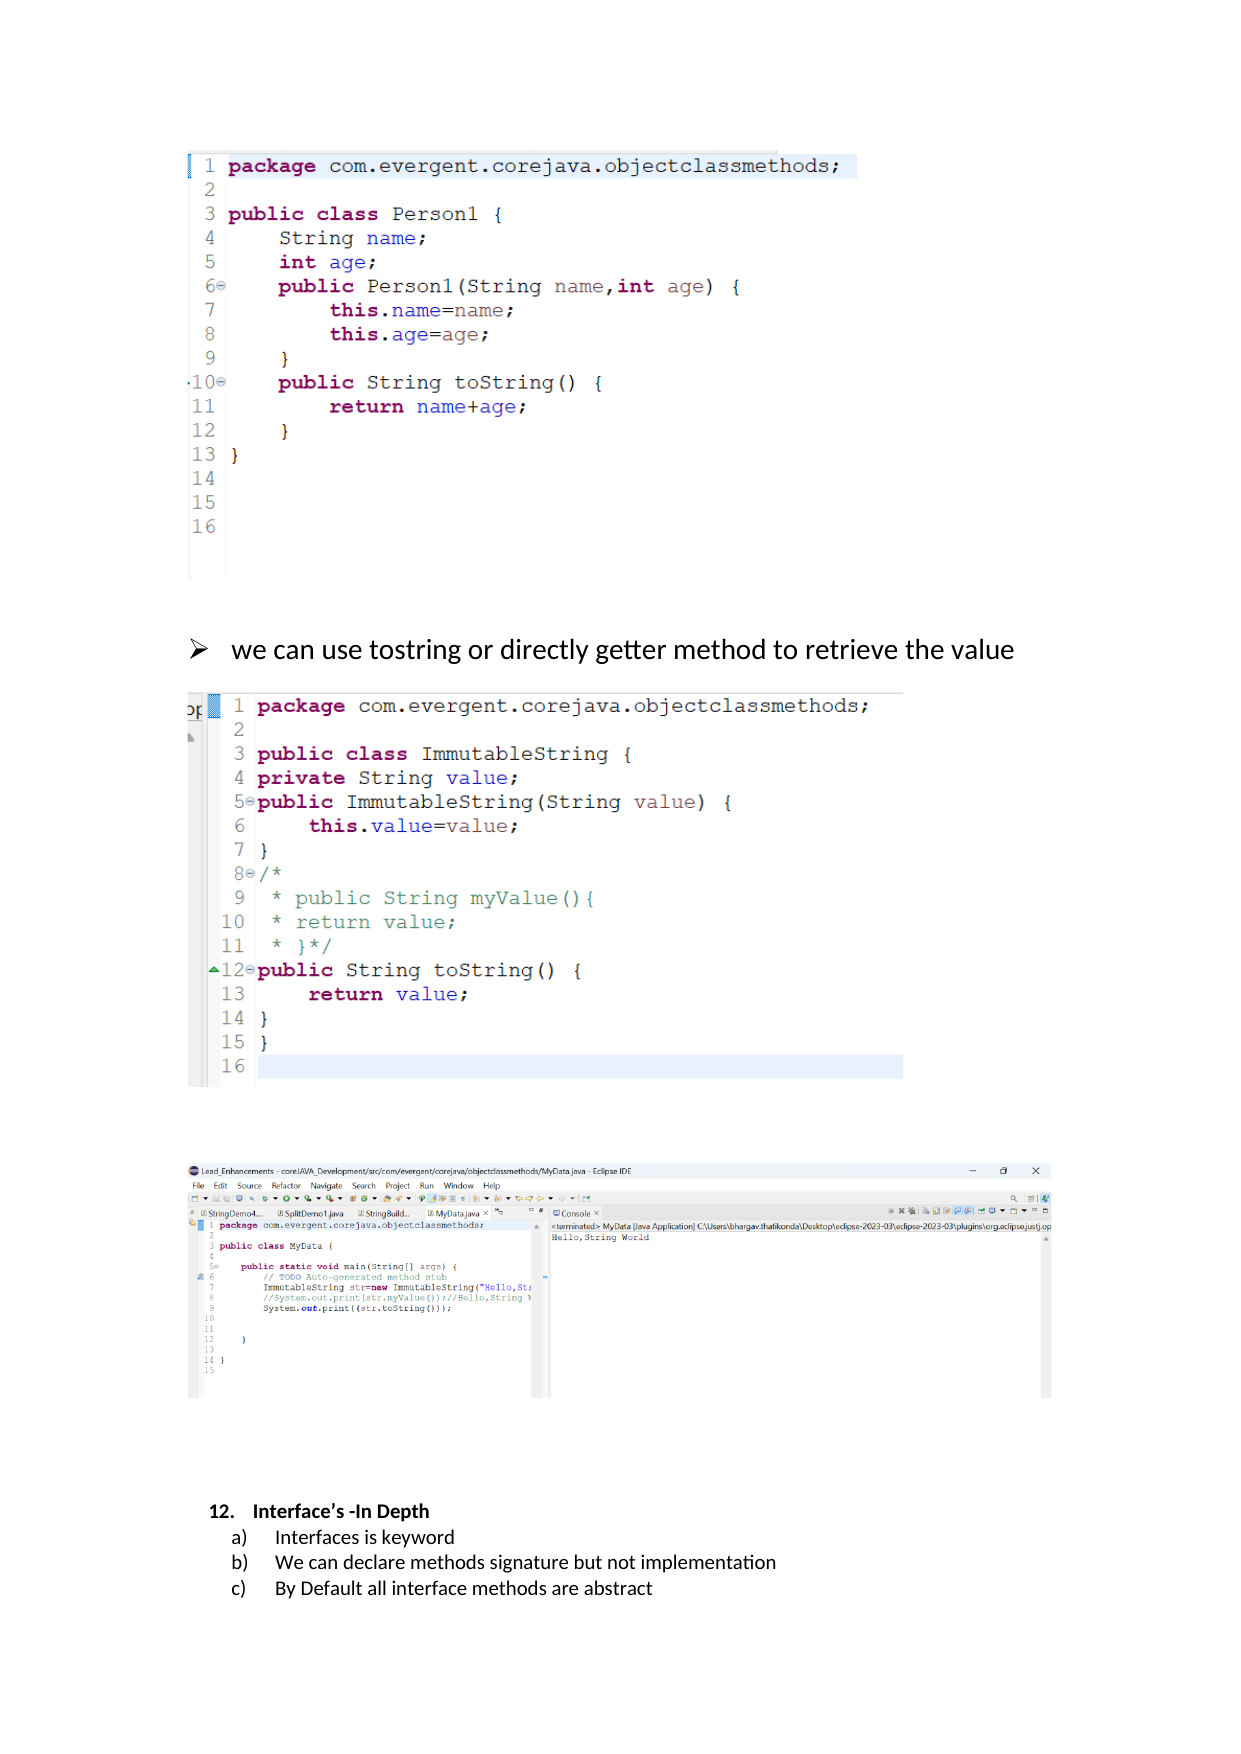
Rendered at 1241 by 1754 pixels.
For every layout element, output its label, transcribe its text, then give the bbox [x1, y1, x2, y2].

list By Default all interface methods are abstract [231, 1575, 1053, 1600]
picture [187, 692, 904, 1087]
list Interface’s -In Depth [208, 1499, 1053, 1524]
list we can use tostring or directly getter method to retrieve the value [187, 631, 1053, 667]
list Interfaces is keyword [231, 1524, 1053, 1549]
list We can declare methods signature but not implementation [231, 1549, 1053, 1575]
picture [187, 1163, 1052, 1398]
picture [187, 150, 858, 581]
